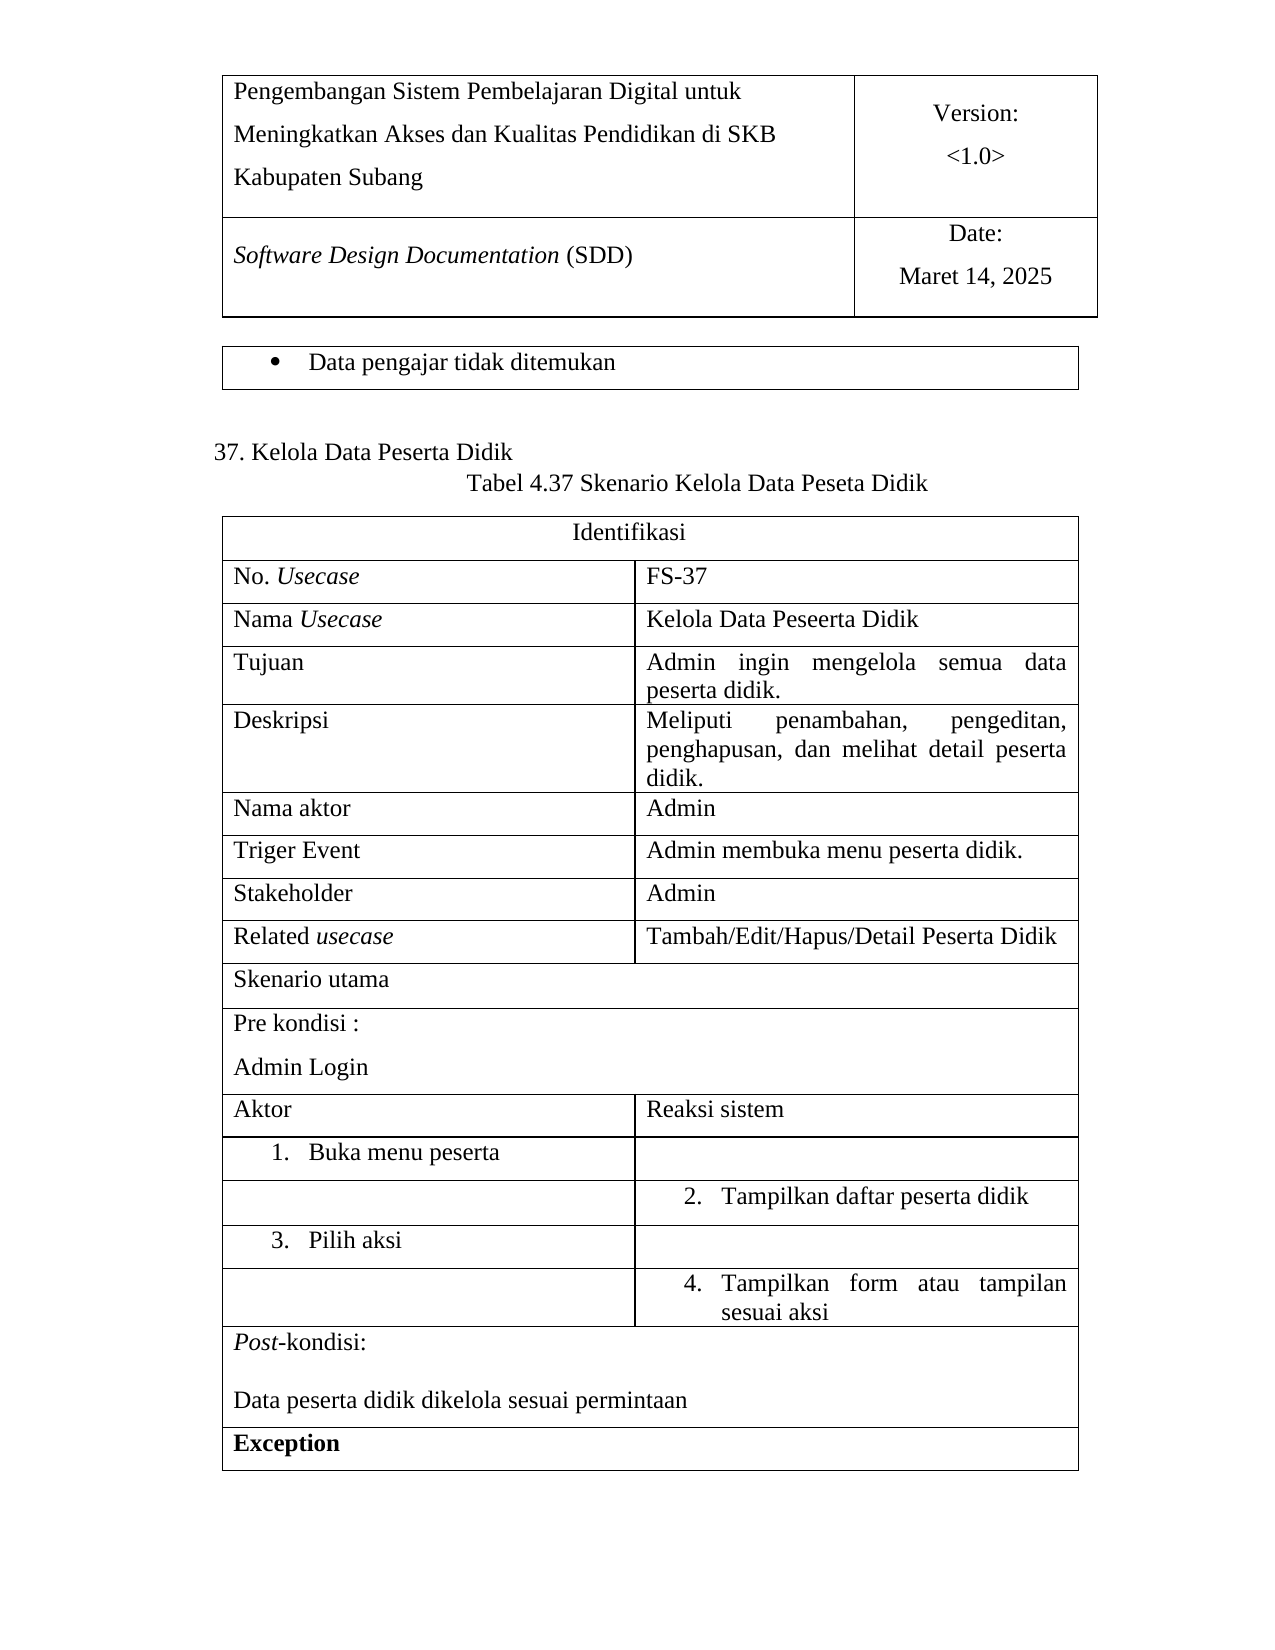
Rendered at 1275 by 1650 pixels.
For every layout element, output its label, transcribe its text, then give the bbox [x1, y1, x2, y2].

table_cell Tampilkan form atau tampilan sesuai aksi [636, 1269, 1078, 1326]
table_cell Related usecase [223, 921, 634, 963]
table_cell No. Usecase [223, 561, 634, 603]
table_cell Buka menu peserta [223, 1138, 634, 1180]
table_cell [223, 1428, 1078, 1470]
table_cell Stakeholder [223, 879, 634, 920]
table_cell Tambah/Edit/Hapus/Detail Peserta Didik [636, 921, 1078, 963]
table_cell [724, 964, 1078, 1007]
table_cell [636, 1226, 1078, 1267]
table_cell Admin [636, 879, 1078, 920]
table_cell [223, 347, 1078, 388]
table_cell Nama aktor [223, 793, 634, 834]
table_header Identifikasi [561, 517, 1078, 560]
table_cell Kelola Data Peseerta Didik [636, 604, 1078, 646]
table_cell Tujuan [223, 647, 634, 704]
table_cell Pre kondisi : Admin Login [223, 1009, 1078, 1093]
list Kelola Data Peserta Didik [214, 437, 1098, 466]
table_cell Reaksi sistem [636, 1095, 1078, 1136]
table_cell Nama Usecase [223, 604, 634, 646]
table_cell Meliputi penambahan, pengeditan, penghapusan, dan melihat detail peserta didik. [636, 705, 1078, 792]
table_cell Post-kondisi: Data peserta didik dikelola sesuai permintaan [223, 1327, 1078, 1427]
table_cell Tampilkan daftar peserta didik [636, 1181, 1078, 1224]
table_cell Admin membuka menu peserta didik. [636, 836, 1078, 877]
table_cell FS-37 [636, 561, 1078, 603]
table_header [223, 517, 561, 560]
table_cell Pilih aksi [223, 1226, 634, 1267]
table_cell Skenario utama [223, 964, 723, 1007]
table_cell [223, 1269, 634, 1326]
table_cell Triger Event [223, 836, 634, 877]
table_cell [223, 1181, 634, 1224]
list Tabel 4.37 Skenario Kelola Data Peseta Didik [297, 468, 1098, 497]
table_cell Admin [636, 793, 1078, 834]
table_cell Deskripsi [223, 705, 634, 792]
table_cell Aktor [223, 1095, 634, 1136]
table_cell [636, 1138, 1078, 1180]
table_cell Admin ingin mengelola semua data peserta didik. [636, 647, 1078, 704]
